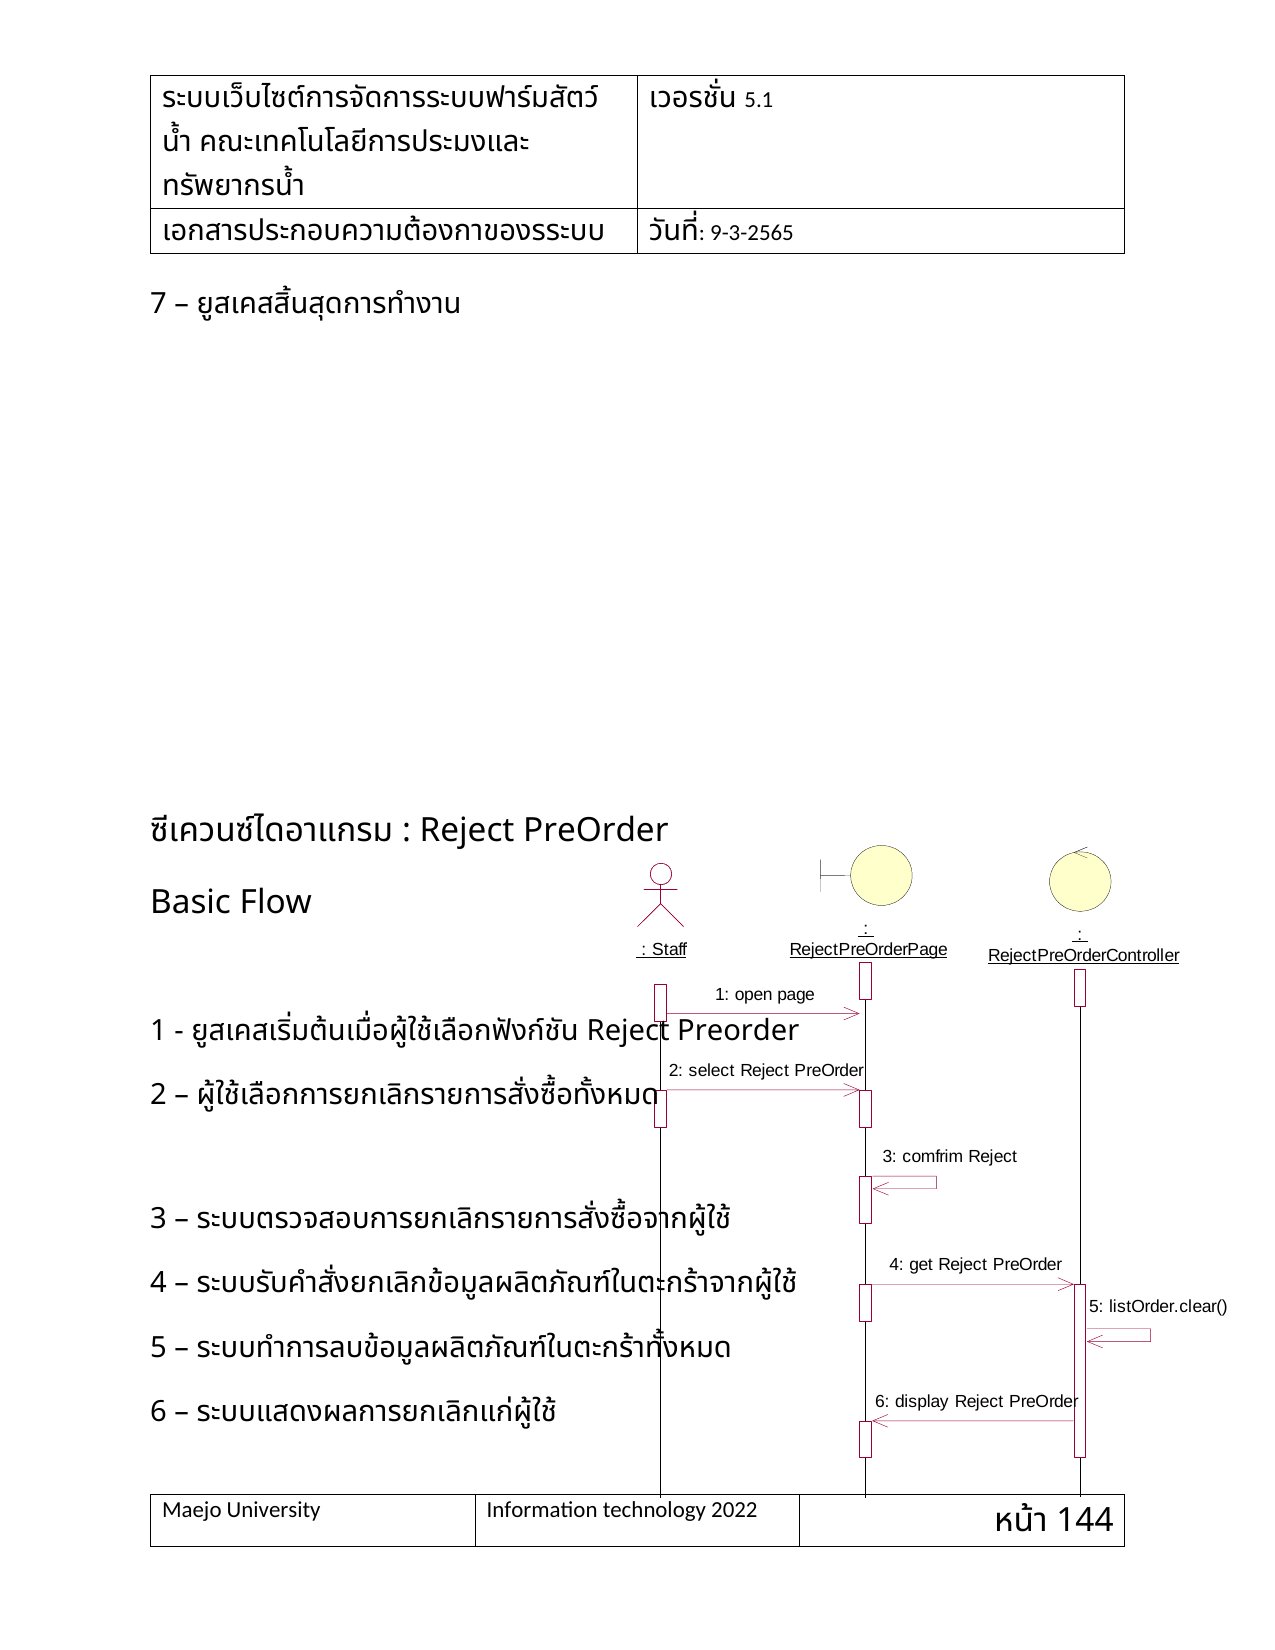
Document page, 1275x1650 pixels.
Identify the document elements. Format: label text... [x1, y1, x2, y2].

text 1 - ยูสเคสเริ่มต้นเมื่อผู้ใช้เลือกฟังก์ชัน Reject Preorder [150, 1009, 1125, 1053]
text 6 – ระบบแสดงผลการยกเลิกแก่ผู้ใช้ [150, 1391, 1125, 1435]
text 3 – ระบบตรวจสอบการยกเลิกรายการสั่งซื้อจากผู้ใช้ [150, 1197, 1125, 1241]
text Basic Flow [150, 877, 1125, 923]
text 2 – ผู้ใช้เลือกการยกเลิกรายการสั่งซื้อทั้งหมด [150, 1073, 1125, 1117]
text 5 – ระบบทำการลบข้อมูลผลิตภัณฑ์ในตะกร้าทั้งหมด [150, 1326, 1125, 1370]
text 7 – ยูสเคสสิ้นสุดการทำงาน [150, 282, 1125, 327]
text 4 – ระบบรับคำสั่งยกเลิกข้อมูลผลิตภัณฑ์ในตะกร้าจากผู้ใช้ [150, 1262, 1125, 1306]
text ซีเควนซ์ไดอาแกรม : Reject PreOrder [150, 806, 1125, 857]
